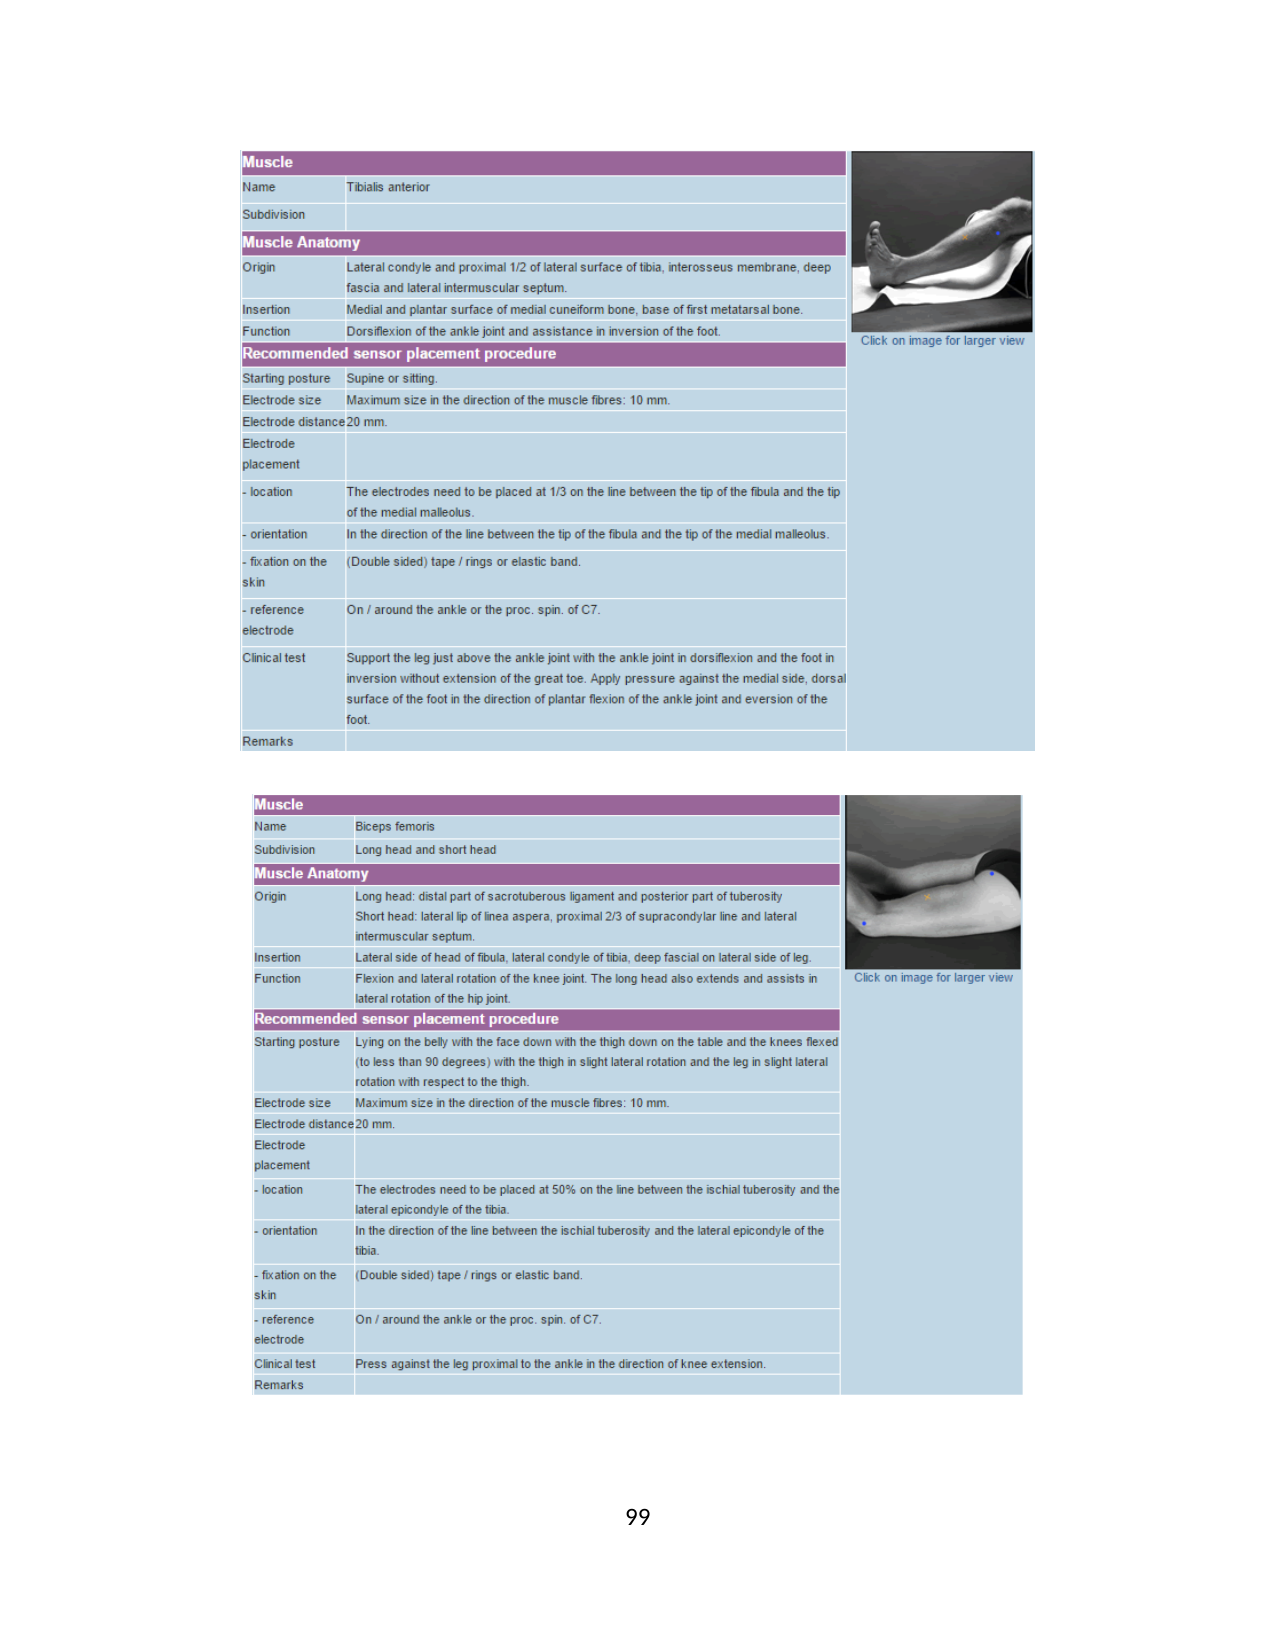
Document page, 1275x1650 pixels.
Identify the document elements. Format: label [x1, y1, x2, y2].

picture [240, 150, 1035, 751]
picture [252, 794, 1023, 1395]
